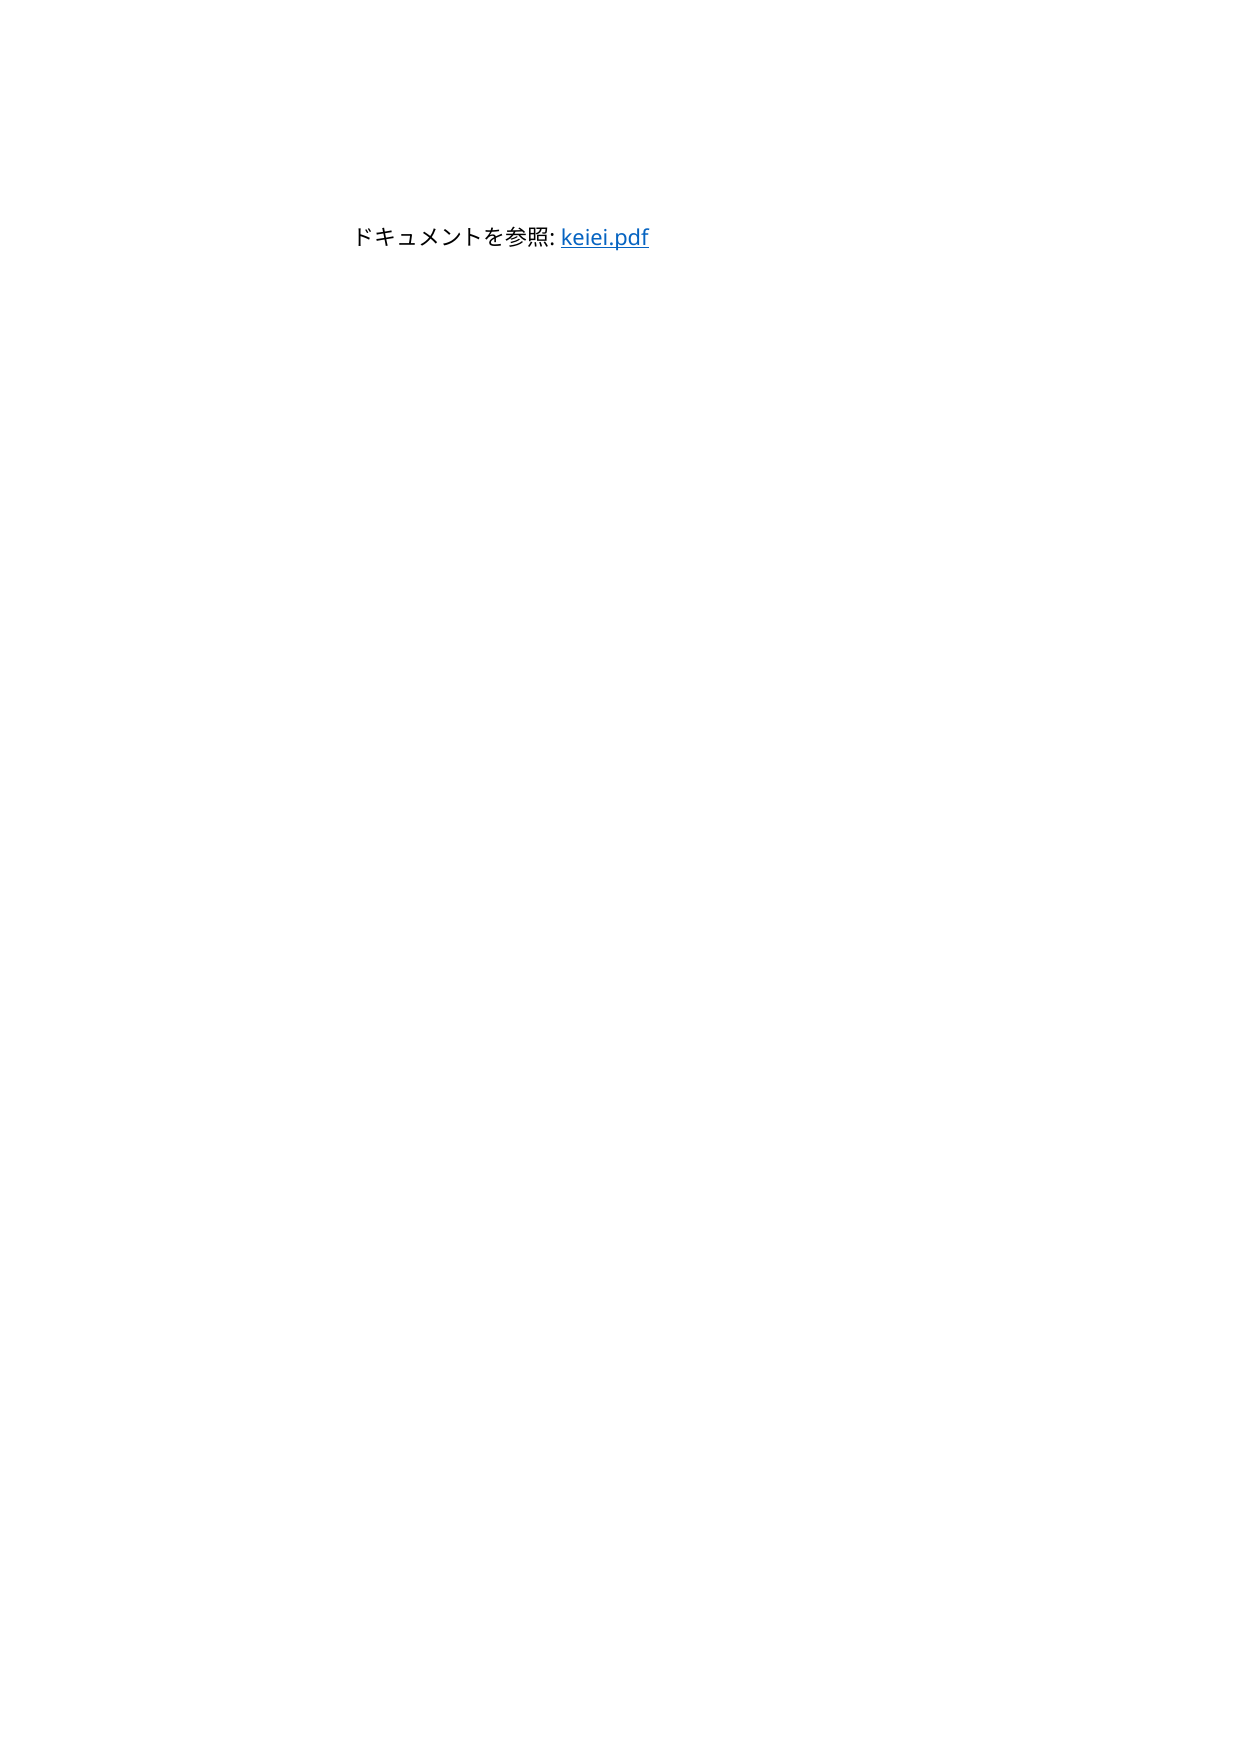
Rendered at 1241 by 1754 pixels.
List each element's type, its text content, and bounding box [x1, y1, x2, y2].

text ドキュメントを参照: keiei.pdf [352, 217, 1063, 254]
